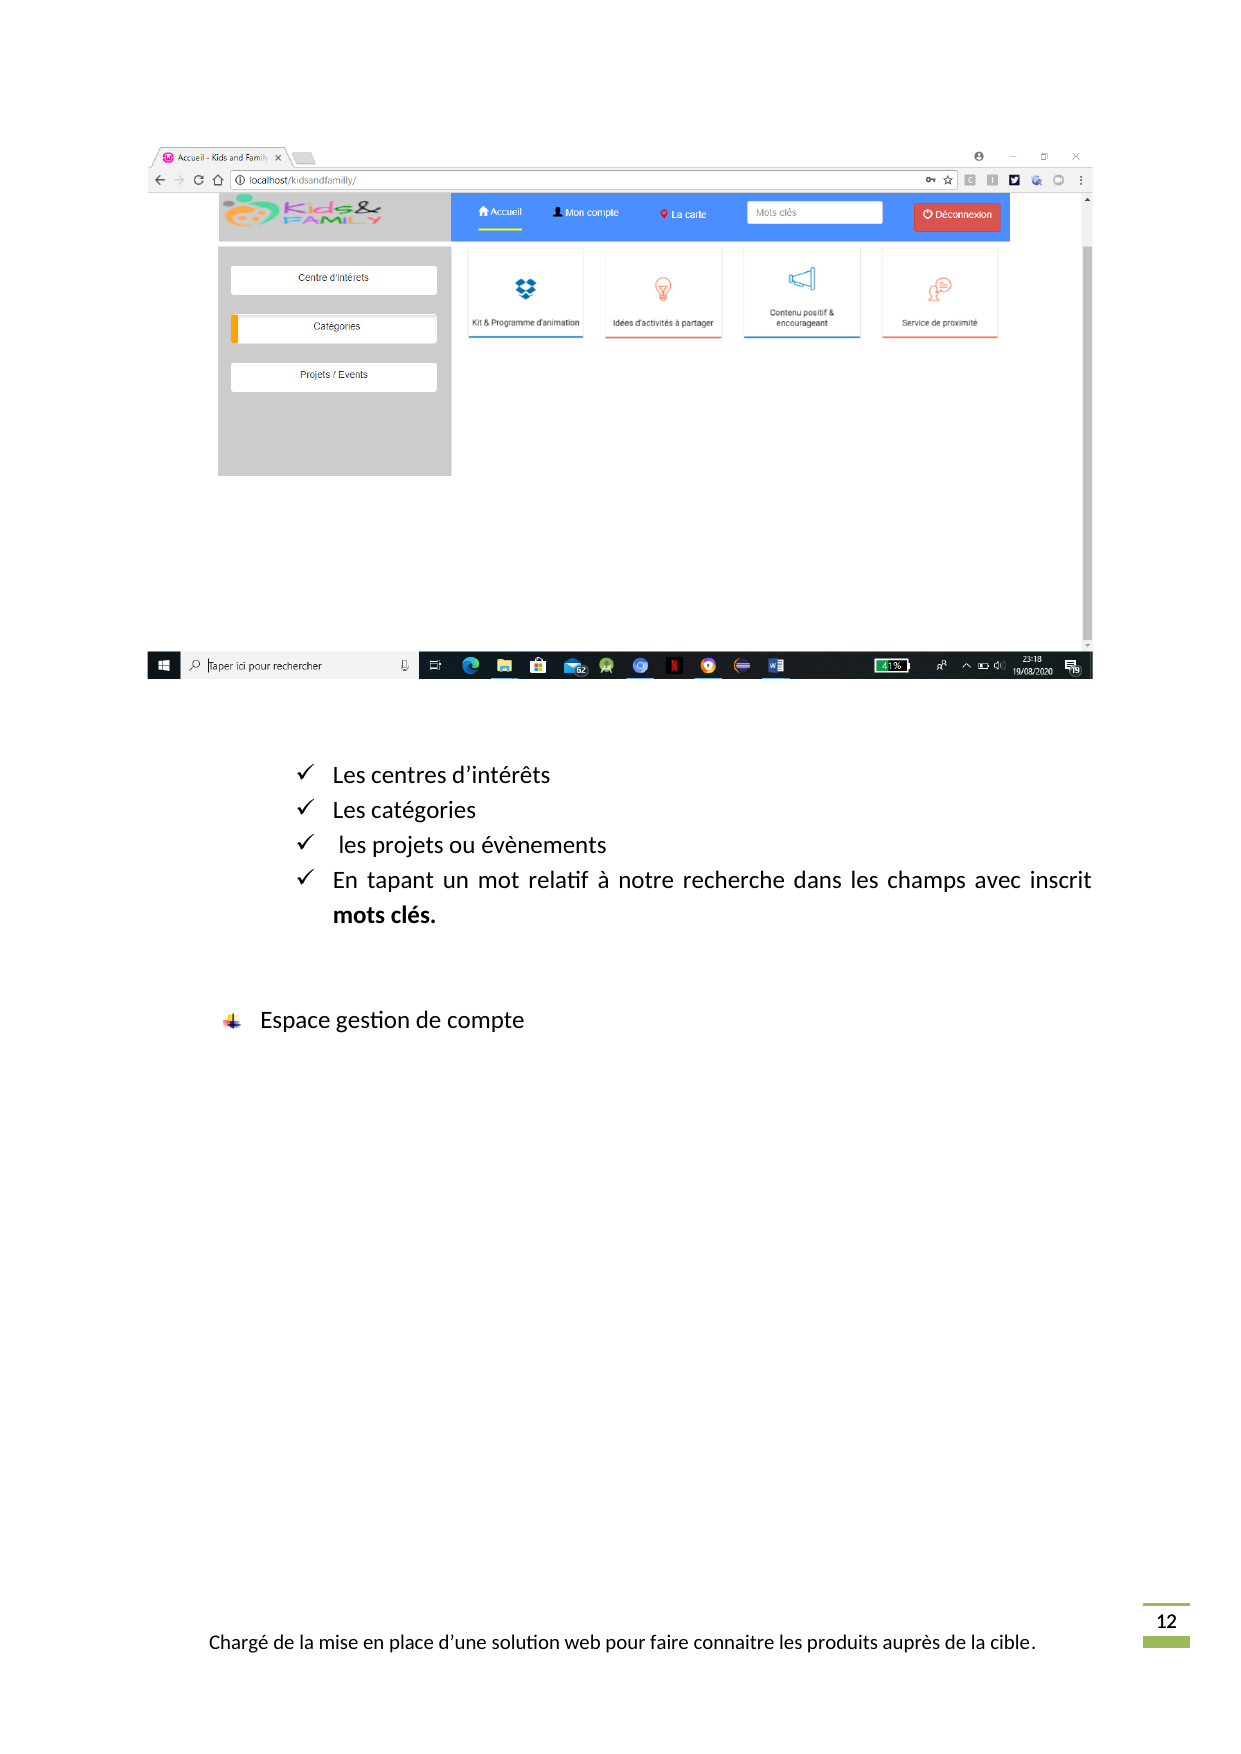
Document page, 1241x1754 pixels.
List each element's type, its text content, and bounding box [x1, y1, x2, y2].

picture [147, 147, 1093, 679]
picture [223, 1012, 241, 1029]
list Espace gestion de compte [223, 1004, 1093, 1035]
list En tapant un mot relatif à notre recherche dans les champs avec inscrit mots clés. [295, 864, 1093, 930]
list Les centres d’intérêts [295, 759, 1093, 790]
list les projets ou évènements [295, 829, 1093, 860]
list Les catégories [295, 794, 1093, 825]
